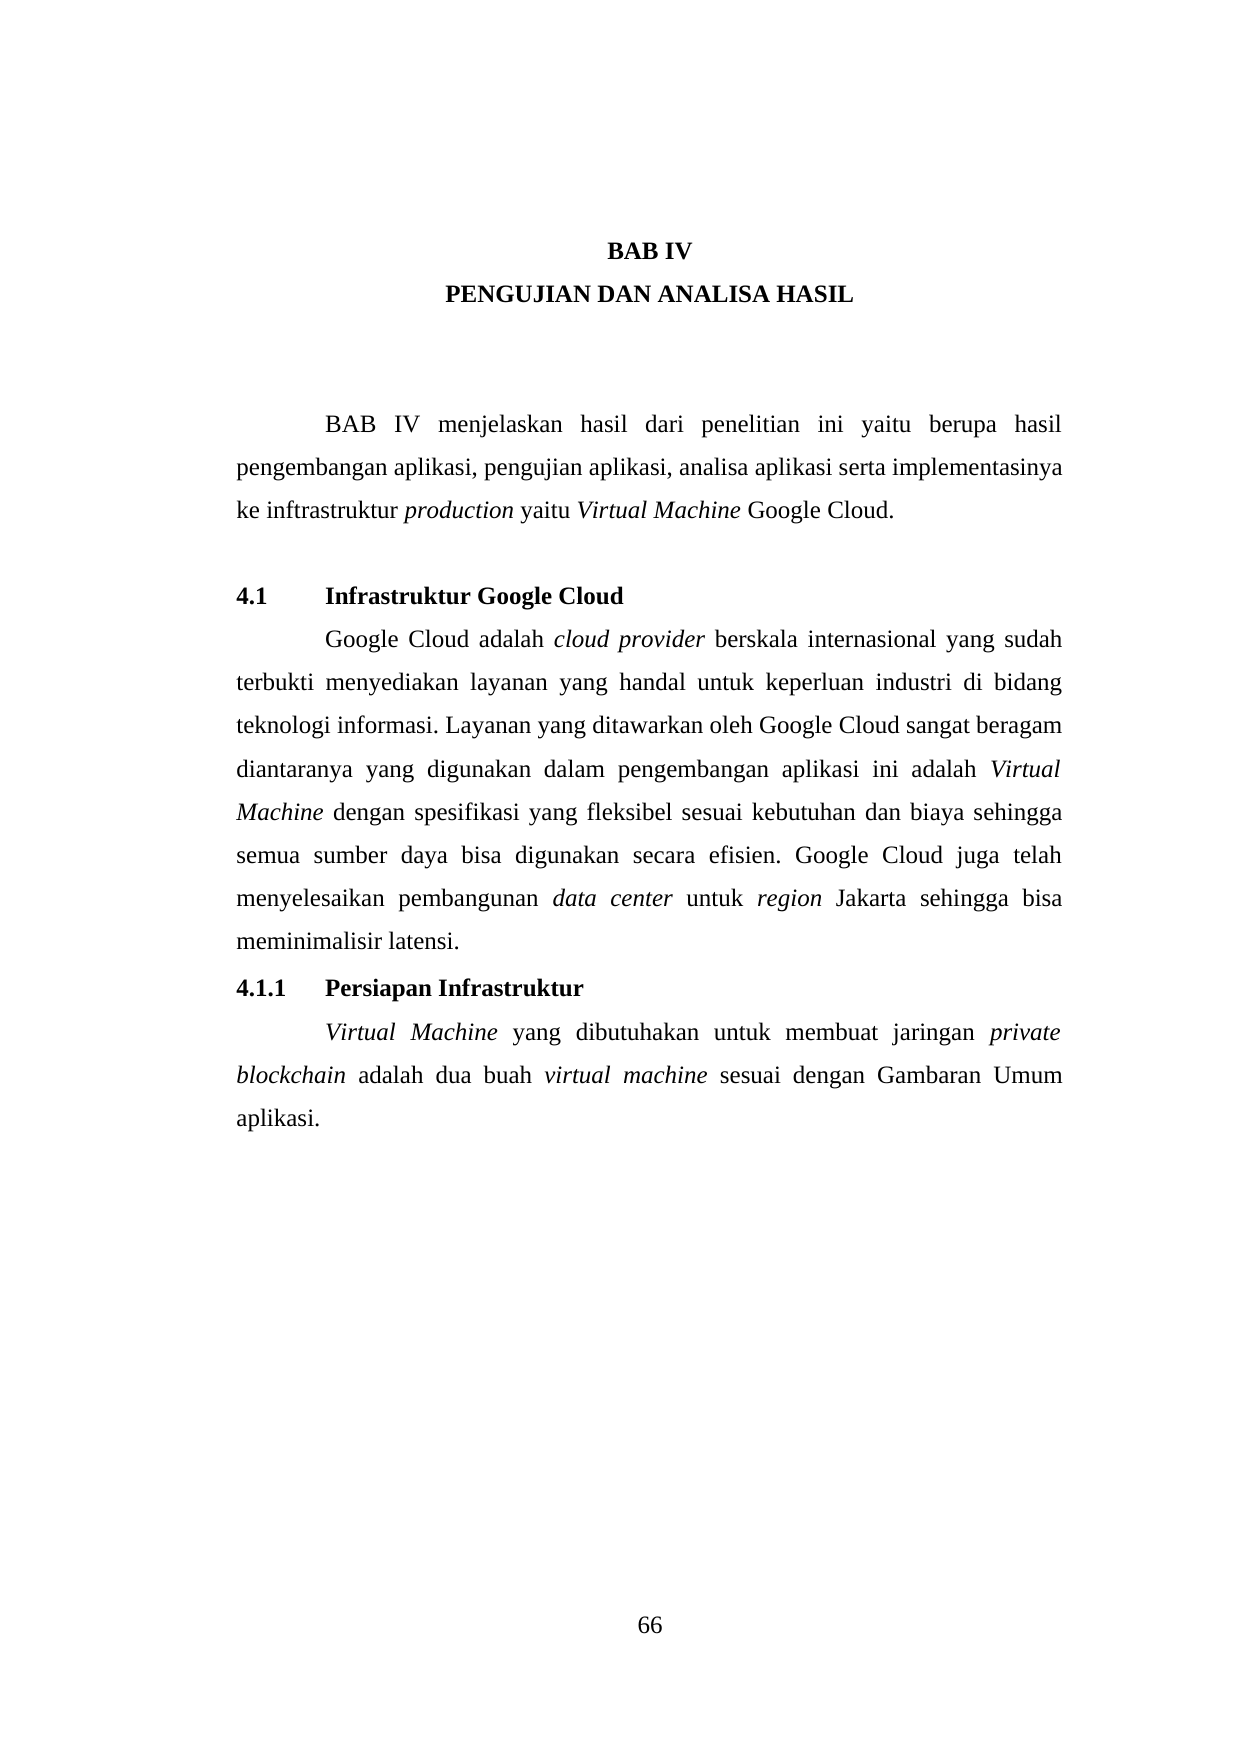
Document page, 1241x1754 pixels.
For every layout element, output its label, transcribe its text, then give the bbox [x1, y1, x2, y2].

subtitle Infrastruktur Google Cloud [236, 581, 1063, 610]
text BAB IV menjelaskan hasil dari penelitian ini yaitu berupa hasil pengembangan aplikasi, pengujian aplikasi, analisa aplikasi serta implementasinya ke inftrastruktur production yaitu Virtual Machine Google Cloud. [236, 409, 1063, 524]
subtitle Persiapan Infrastruktur [236, 973, 1063, 1002]
text Virtual Machine yang dibutuhakan untuk membuat jaringan private blockchain adalah dua buah virtual machine sesuai dengan Gambaran Umum aplikasi. [236, 1017, 1063, 1132]
subtitle BAB IV PENGUJIAN DAN ANALISA HASIL [236, 236, 1063, 308]
text Google Cloud adalah cloud provider berskala internasional yang sudah terbukti menyediakan layanan yang handal untuk keperluan industri di bidang teknologi informasi. Layanan yang ditawarkan oleh Google Cloud sangat beragam diantaranya yang digunakan dalam pengembangan aplikasi ini adalah Virtual Machine dengan spesifikasi yang fleksibel sesuai kebutuhan dan biaya sehingga semua sumber daya bisa digunakan secara efisien. Google Cloud juga telah menyelesaikan pembangunan data center untuk region Jakarta sehingga bisa meminimalisir latensi. [236, 624, 1063, 955]
